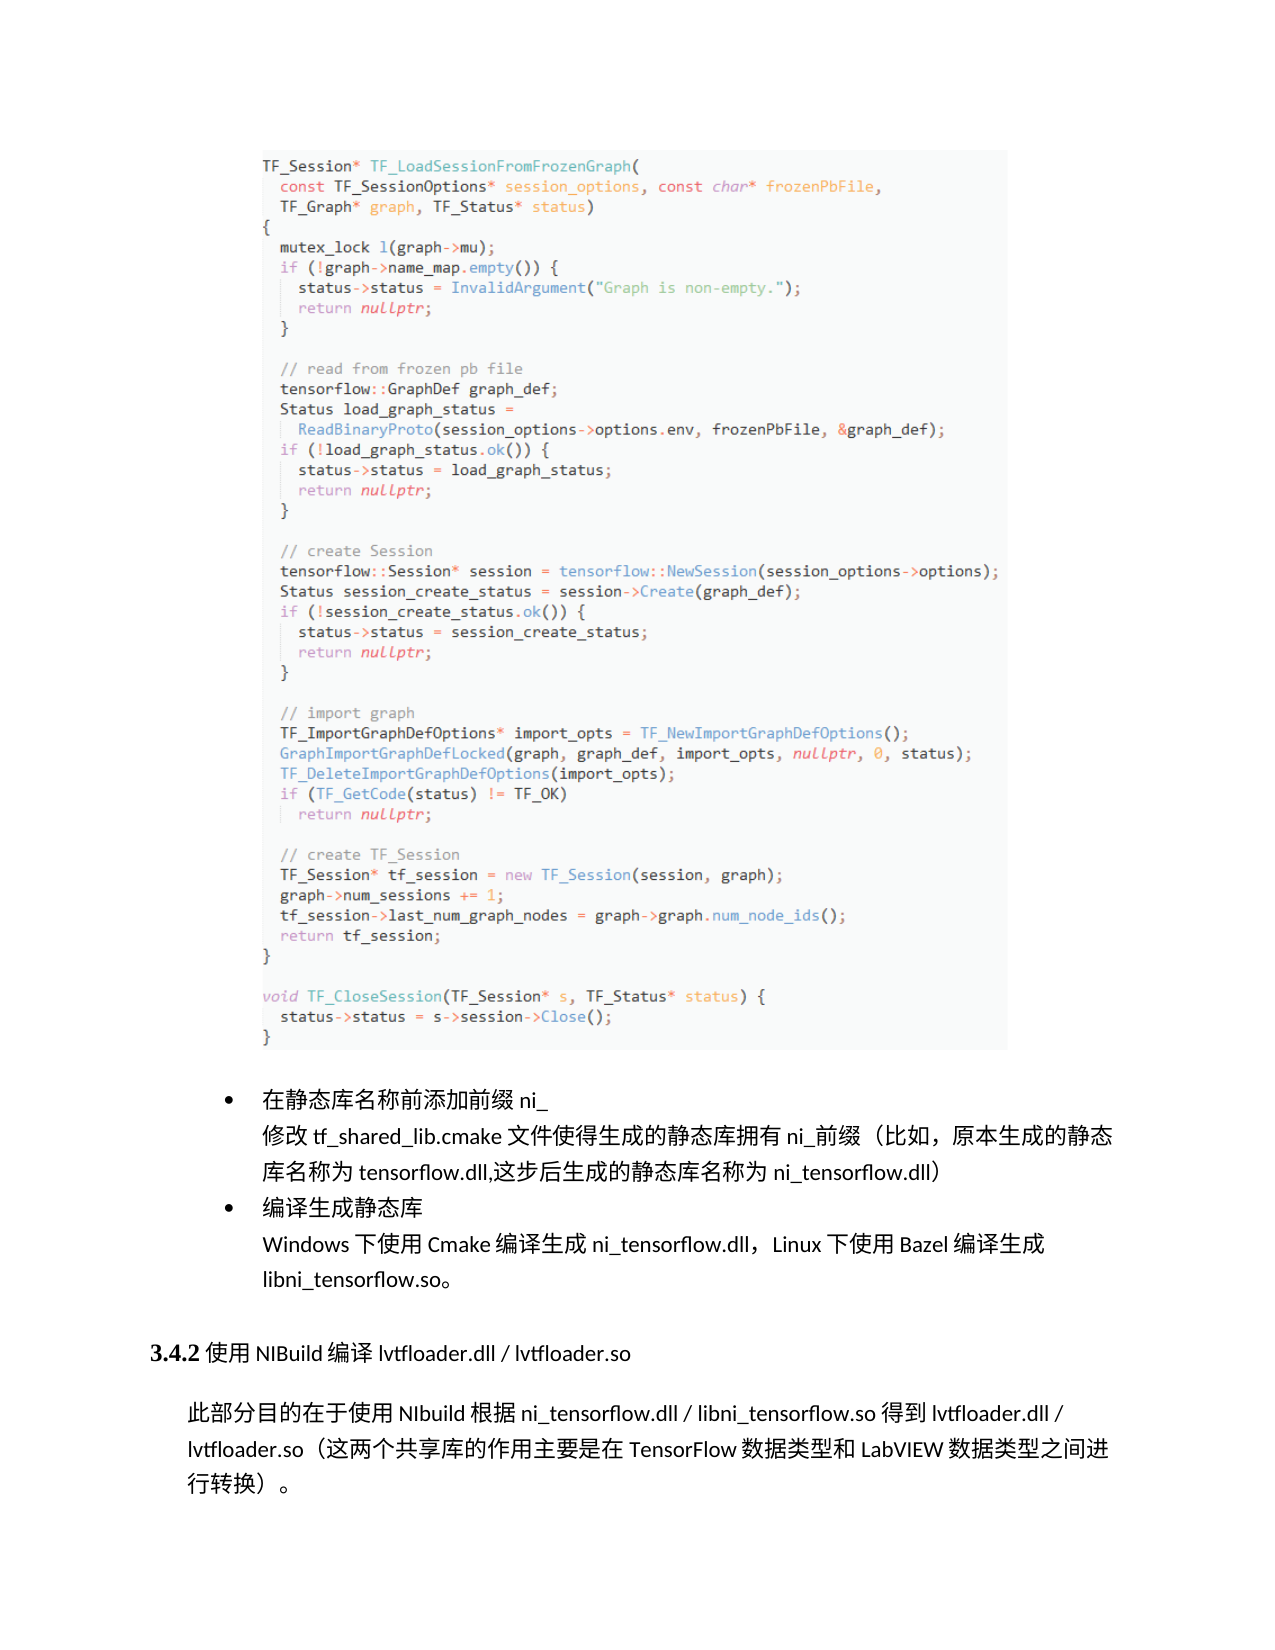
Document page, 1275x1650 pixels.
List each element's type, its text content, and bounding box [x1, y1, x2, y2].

text 此部分目的在于使用NIbuild根据ni_tensorflow.dll / libni_tensorflow.so得到lvtfloader.dll / lvtfloader.so（这两个共享库的作用主要是在TensorFlow数据类型和LabVIEW数据类型之间进行转换）。 [187, 1395, 1125, 1499]
list 编译生成静态库 [225, 1190, 1125, 1223]
text 3.4.2使用NIBuild编译lvtfloader.dll / lvtfloader.so [150, 1324, 1125, 1368]
picture [262, 150, 1008, 1050]
text 修改tf_shared_lib.cmake文件使得生成的静态库拥有ni_前缀（比如，原本生成的静态库名称为tensorflow.dll,这步后生成的静态库名称为ni_tensorflow.dll） [262, 1118, 1125, 1187]
text Windows下使用Cmake编译生成ni_tensorflow.dll，Linux下使用Bazel编译生成libni_tensorflow.so。 [262, 1226, 1125, 1294]
list 在静态库名称前添加前缀ni_ [225, 1082, 1125, 1115]
